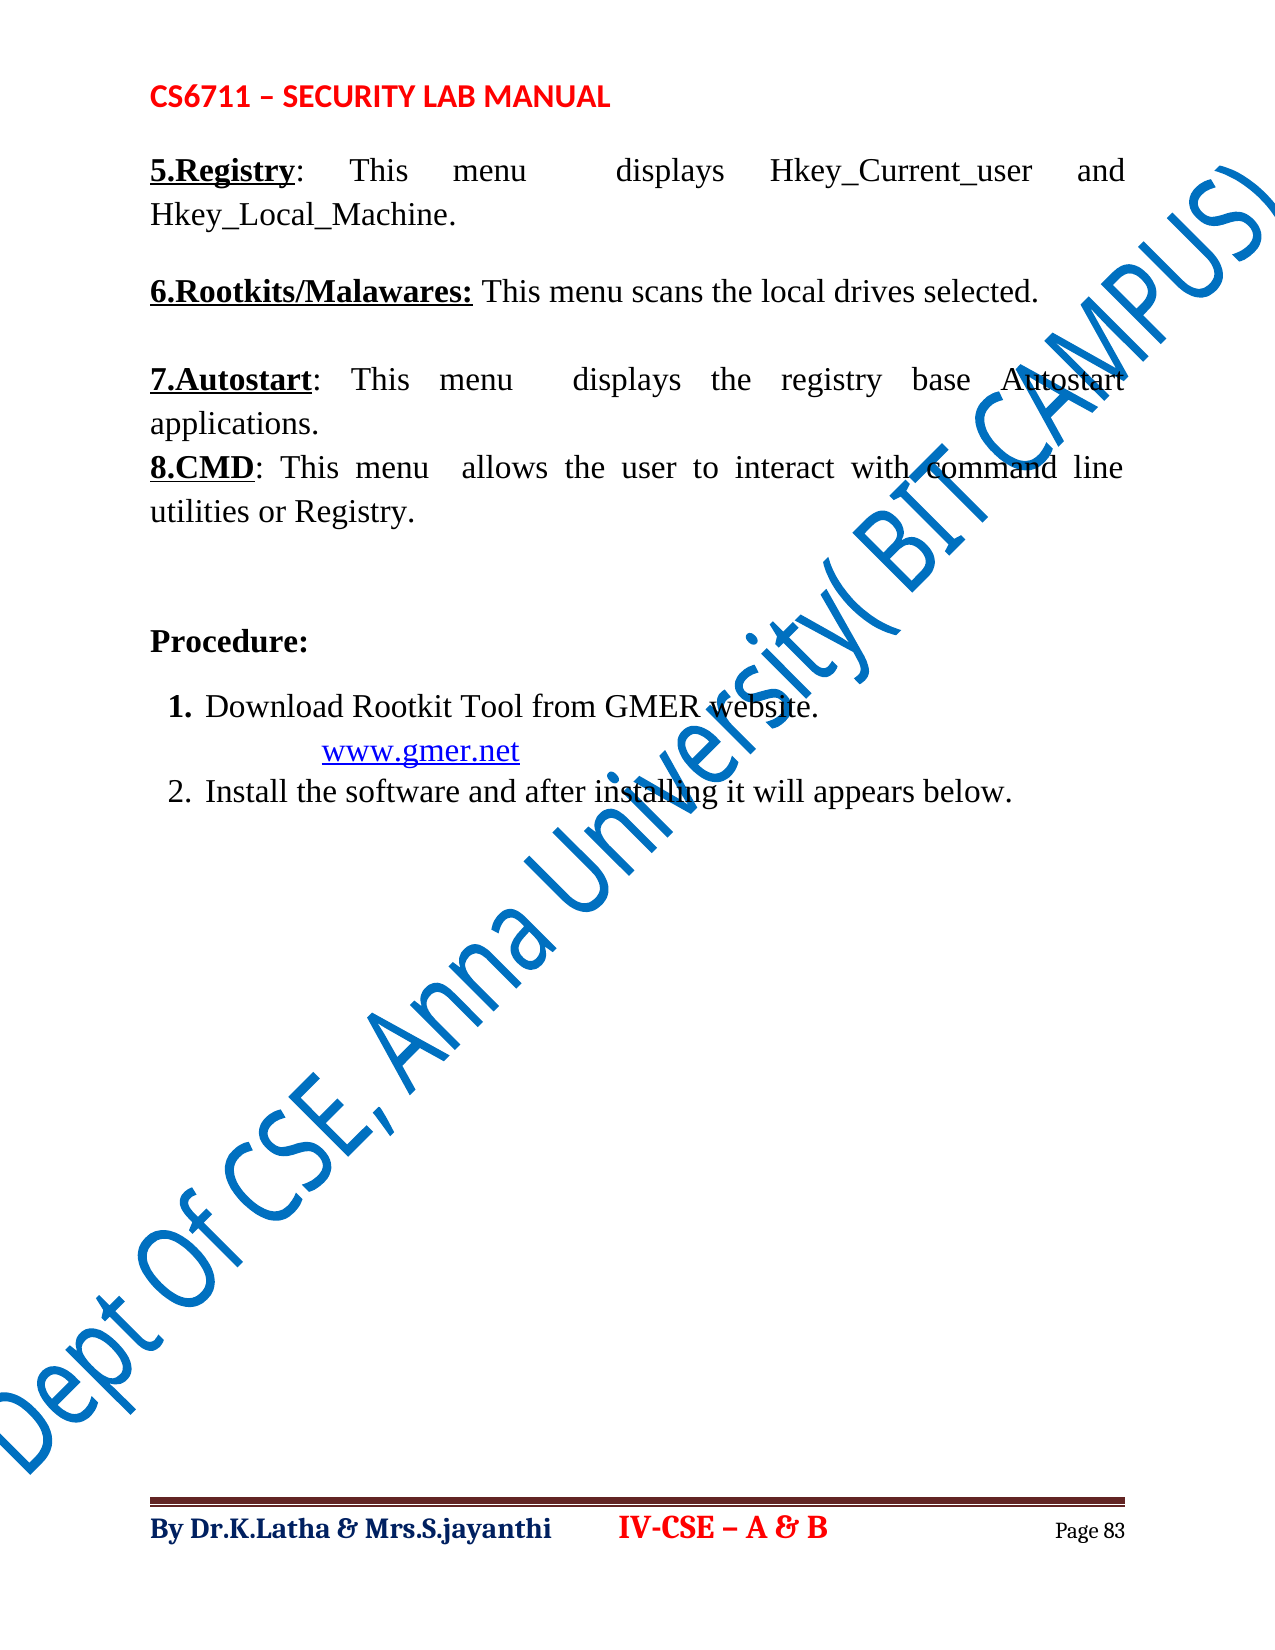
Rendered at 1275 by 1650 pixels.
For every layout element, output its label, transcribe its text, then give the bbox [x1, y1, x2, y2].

list Install the software and after installing it will appears below. [167, 772, 1125, 810]
text 7.Autostart: This menu displays the registry base Autostart applications. [150, 359, 1125, 442]
text 6.Rootkits/Malawares: This menu scans the local drives selected. [150, 271, 1125, 309]
text Procedure: [150, 621, 1125, 659]
list www.gmer.net [205, 730, 1125, 768]
text 8.CMD: This menu allows the user to interact with command line utilities or Registry. [150, 447, 1125, 530]
list Download Rootkit Tool from GMER website. [167, 686, 1125, 724]
text 5.Registry: This menu displays Hkey_Current_user and Hkey_Local_Machine. [150, 150, 1125, 232]
